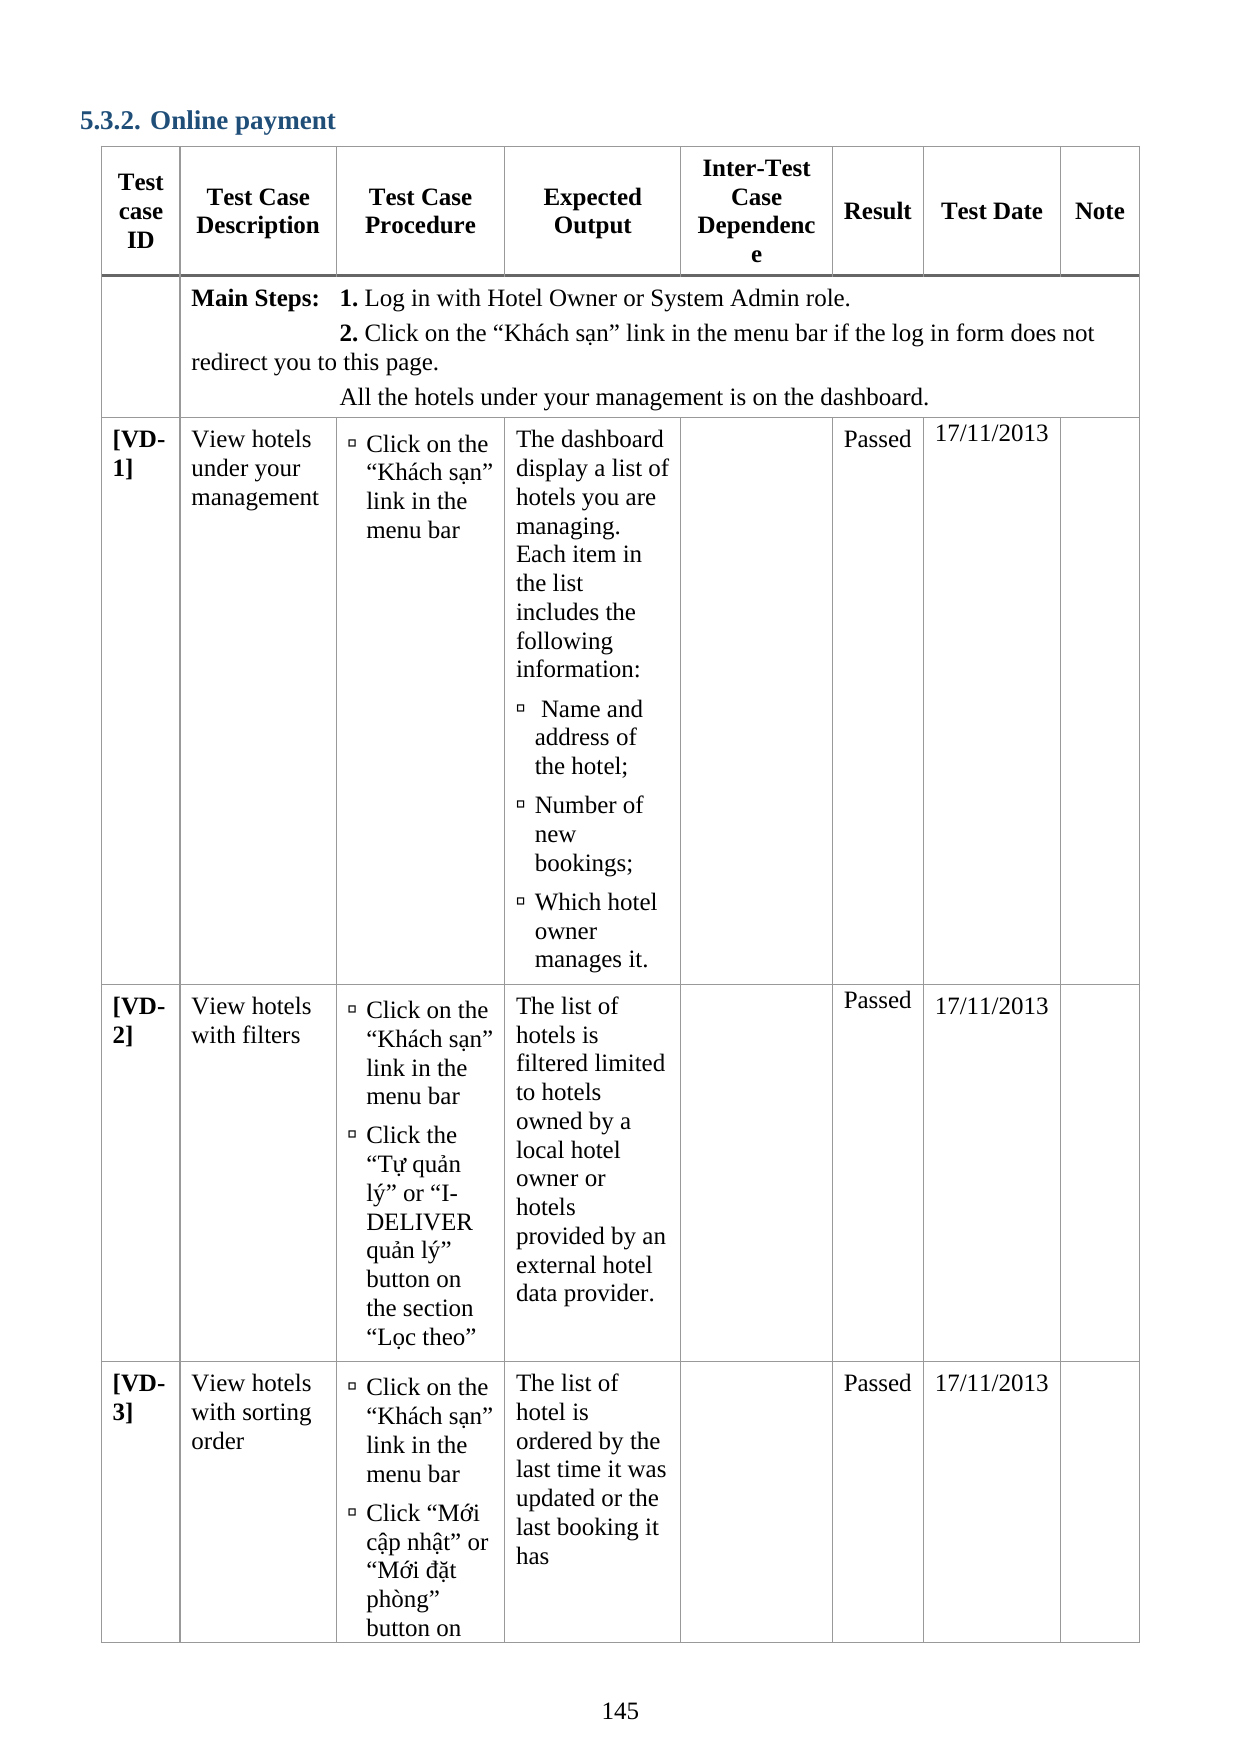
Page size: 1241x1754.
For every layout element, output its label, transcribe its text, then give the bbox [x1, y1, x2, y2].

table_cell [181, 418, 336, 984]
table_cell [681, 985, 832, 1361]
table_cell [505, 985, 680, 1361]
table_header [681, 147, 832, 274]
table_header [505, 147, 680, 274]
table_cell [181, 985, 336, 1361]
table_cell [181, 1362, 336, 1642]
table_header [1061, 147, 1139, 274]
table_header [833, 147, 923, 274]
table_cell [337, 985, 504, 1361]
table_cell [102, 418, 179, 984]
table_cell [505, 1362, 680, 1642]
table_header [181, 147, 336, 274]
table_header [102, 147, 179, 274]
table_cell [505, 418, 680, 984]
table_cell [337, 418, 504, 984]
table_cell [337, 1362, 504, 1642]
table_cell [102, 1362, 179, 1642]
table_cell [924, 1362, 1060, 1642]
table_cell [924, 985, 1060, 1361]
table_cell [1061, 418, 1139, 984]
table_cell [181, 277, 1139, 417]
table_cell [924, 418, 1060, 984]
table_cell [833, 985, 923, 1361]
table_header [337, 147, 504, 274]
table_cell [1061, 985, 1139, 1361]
subtitle Online payment [141, 104, 1128, 135]
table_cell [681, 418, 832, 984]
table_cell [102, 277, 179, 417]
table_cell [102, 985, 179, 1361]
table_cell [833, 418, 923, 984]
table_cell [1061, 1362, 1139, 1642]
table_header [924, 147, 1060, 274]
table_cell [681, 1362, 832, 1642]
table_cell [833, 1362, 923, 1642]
